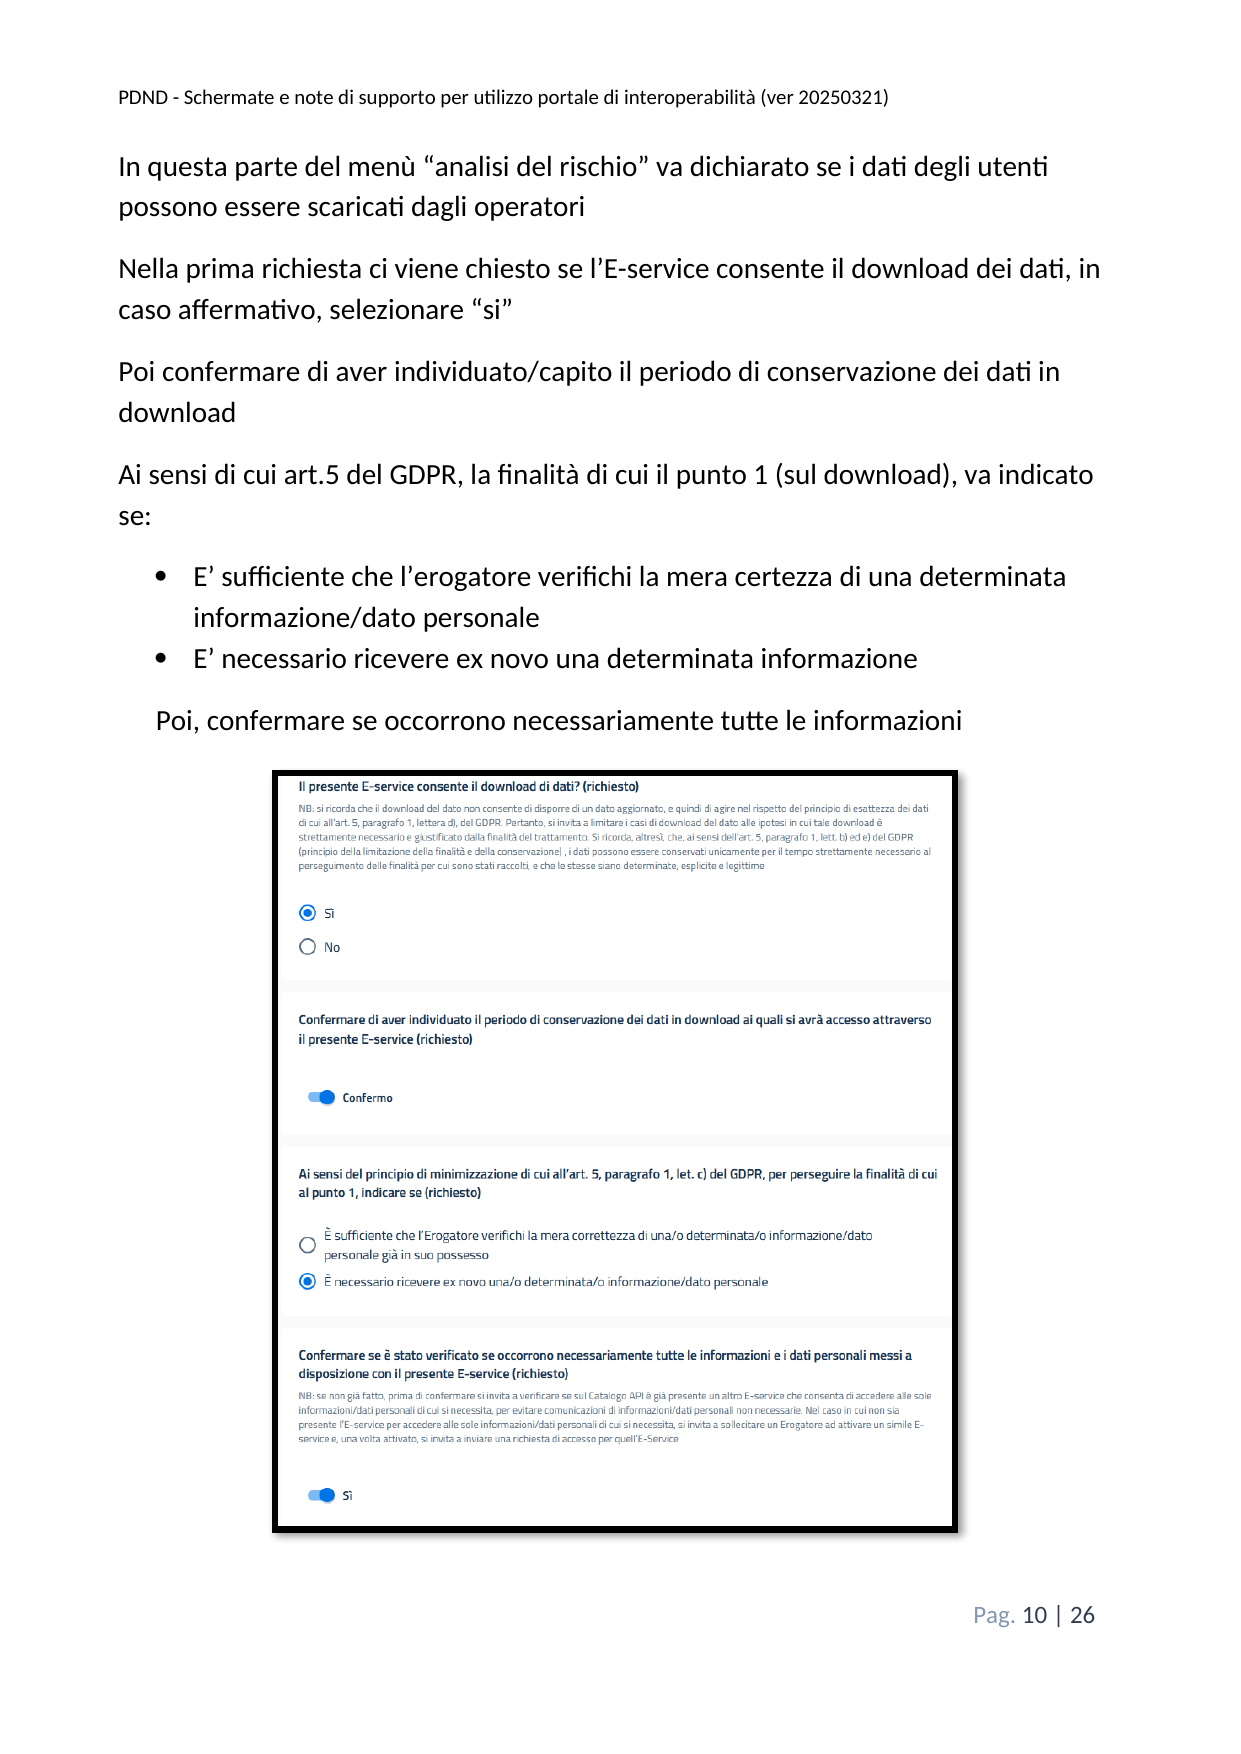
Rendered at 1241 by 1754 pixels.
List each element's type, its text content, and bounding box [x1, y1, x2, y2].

picture [278, 776, 952, 1526]
text Nella prima richiesta ci viene chiesto se l’E-service consente il download dei dati, in caso affermativo, selezionare “si” [118, 250, 1122, 327]
text Poi, confermare se occorrono necessariamente tutte le informazioni [156, 702, 1122, 738]
text In questa parte del menù “analisi del rischio” va dichiarato se i dati degli utenti possono essere scaricati dagli operatori [118, 148, 1122, 224]
list E’ necessario ricevere ex novo una determinata informazione [156, 640, 1122, 676]
list E’ sufficiente che l’erogatore verifichi la mera certezza di una determinata informazione/dato personale [156, 558, 1122, 635]
text Ai sensi di cui art.5 del GDPR, la finalità di cui il punto 1 (sul download), va indicato se: [118, 456, 1122, 532]
text Poi confermare di aver individuato/capito il periodo di conservazione dei dati in download [118, 353, 1122, 429]
